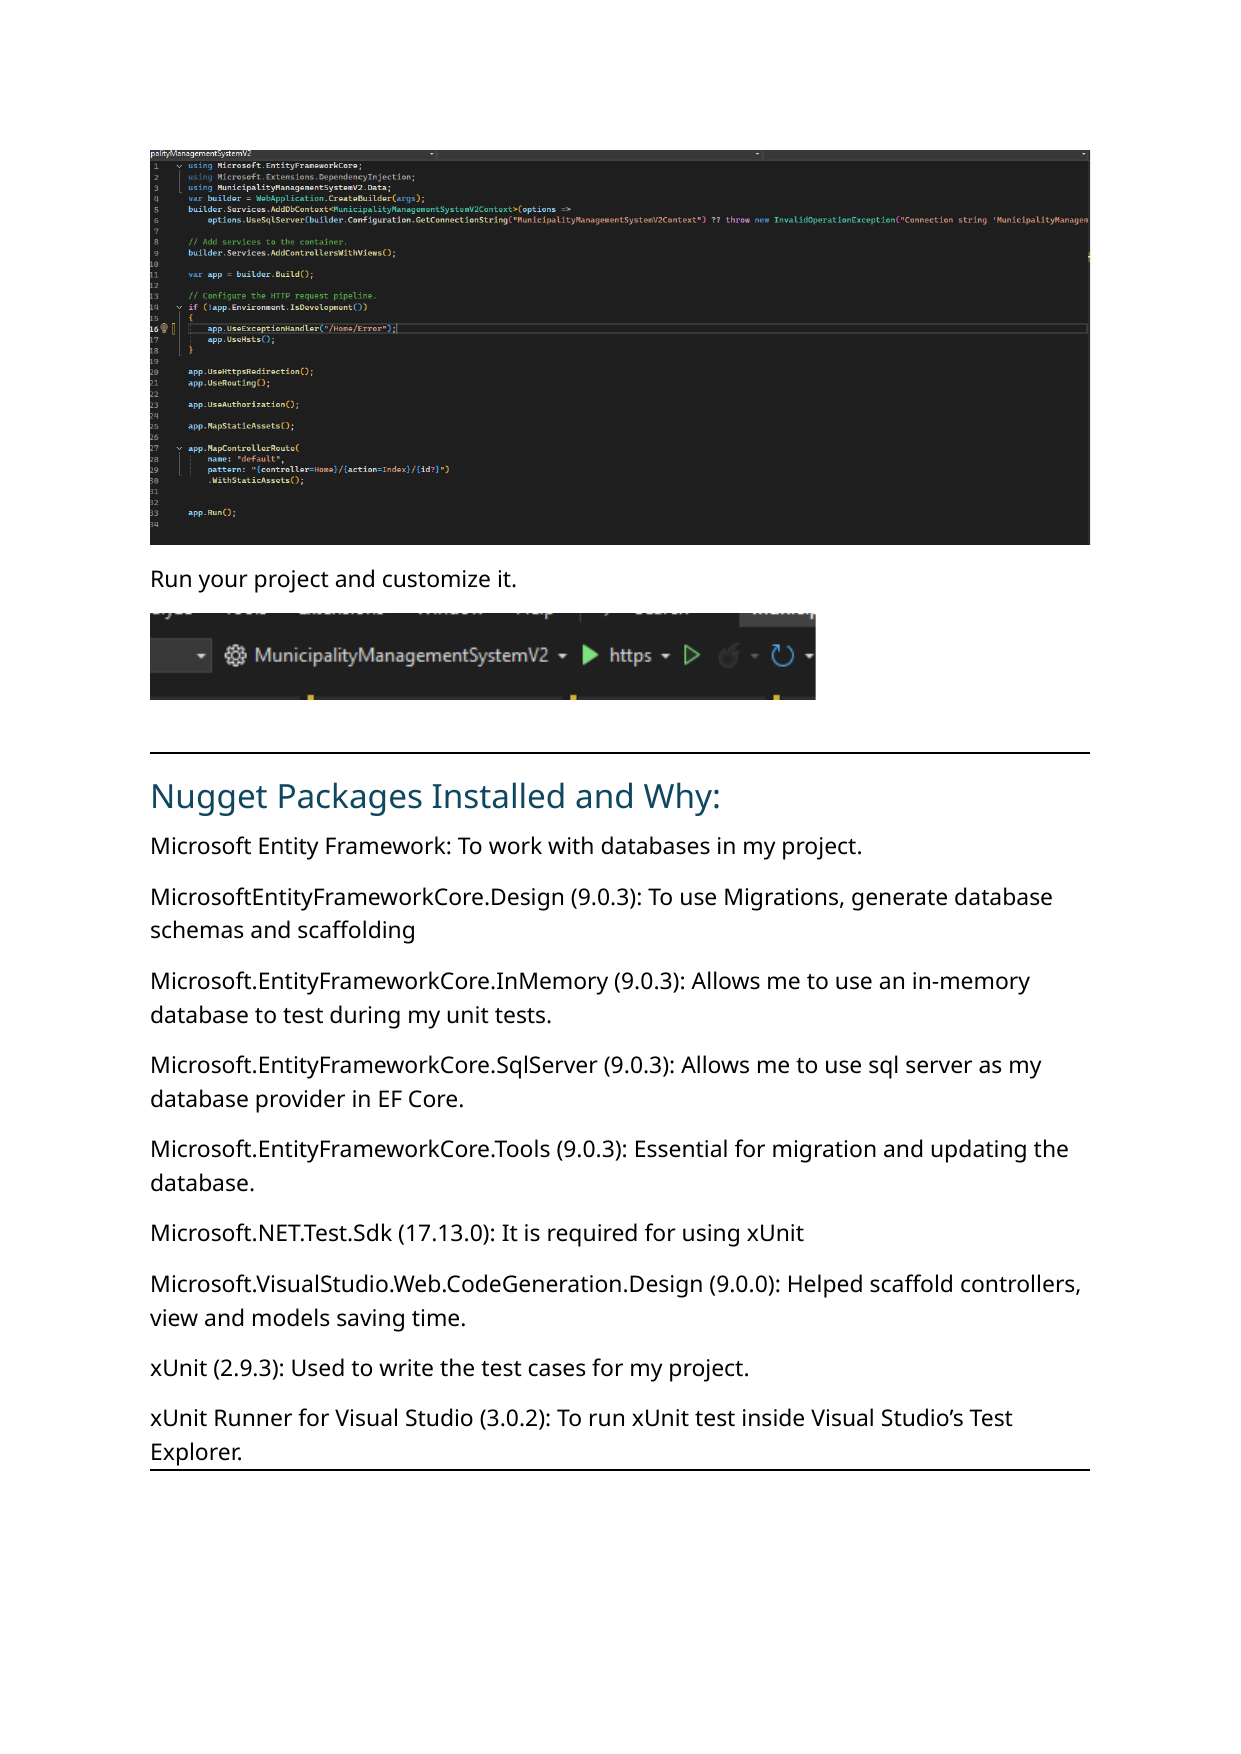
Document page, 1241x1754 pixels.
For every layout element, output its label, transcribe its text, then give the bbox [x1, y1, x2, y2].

text Microsoft Entity Framework: To work with databases in my project. [150, 830, 1090, 862]
text xUnit Runner for Visual Studio (3.0.2): To run xUnit test inside Visual Studio’s Test Explorer. [150, 1402, 1090, 1469]
text Microsoft.EntityFrameworkCore.Tools (9.0.3): Essential for migration and updating the database. [150, 1133, 1090, 1198]
text Microsoft.EntityFrameworkCore.SqlServer (9.0.3): Allows me to use sql server as my database provider in EF Core. [150, 1049, 1090, 1114]
text MicrosoftEntityFrameworkCore.Design (9.0.3): To use Migrations, generate database schemas and scaffolding [150, 881, 1090, 946]
subtitle Nugget Packages Installed and Why: [150, 773, 1090, 818]
text Run your project and customize it. [150, 563, 1090, 595]
text Microsoft.NET.Test.Sdk (17.13.0): It is required for using xUnit [150, 1217, 1090, 1249]
picture [150, 150, 1091, 545]
text xUnit (2.9.3): Used to write the test cases for my project. [150, 1352, 1090, 1383]
text Microsoft.VisualStudio.Web.CodeGeneration.Design (9.0.0): Helped scaffold controllers, view and models saving time. [150, 1268, 1090, 1333]
text Microsoft.EntityFrameworkCore.InMemory (9.0.3): Allows me to use an in-memory database to test during my unit tests. [150, 965, 1090, 1030]
picture [150, 613, 816, 700]
